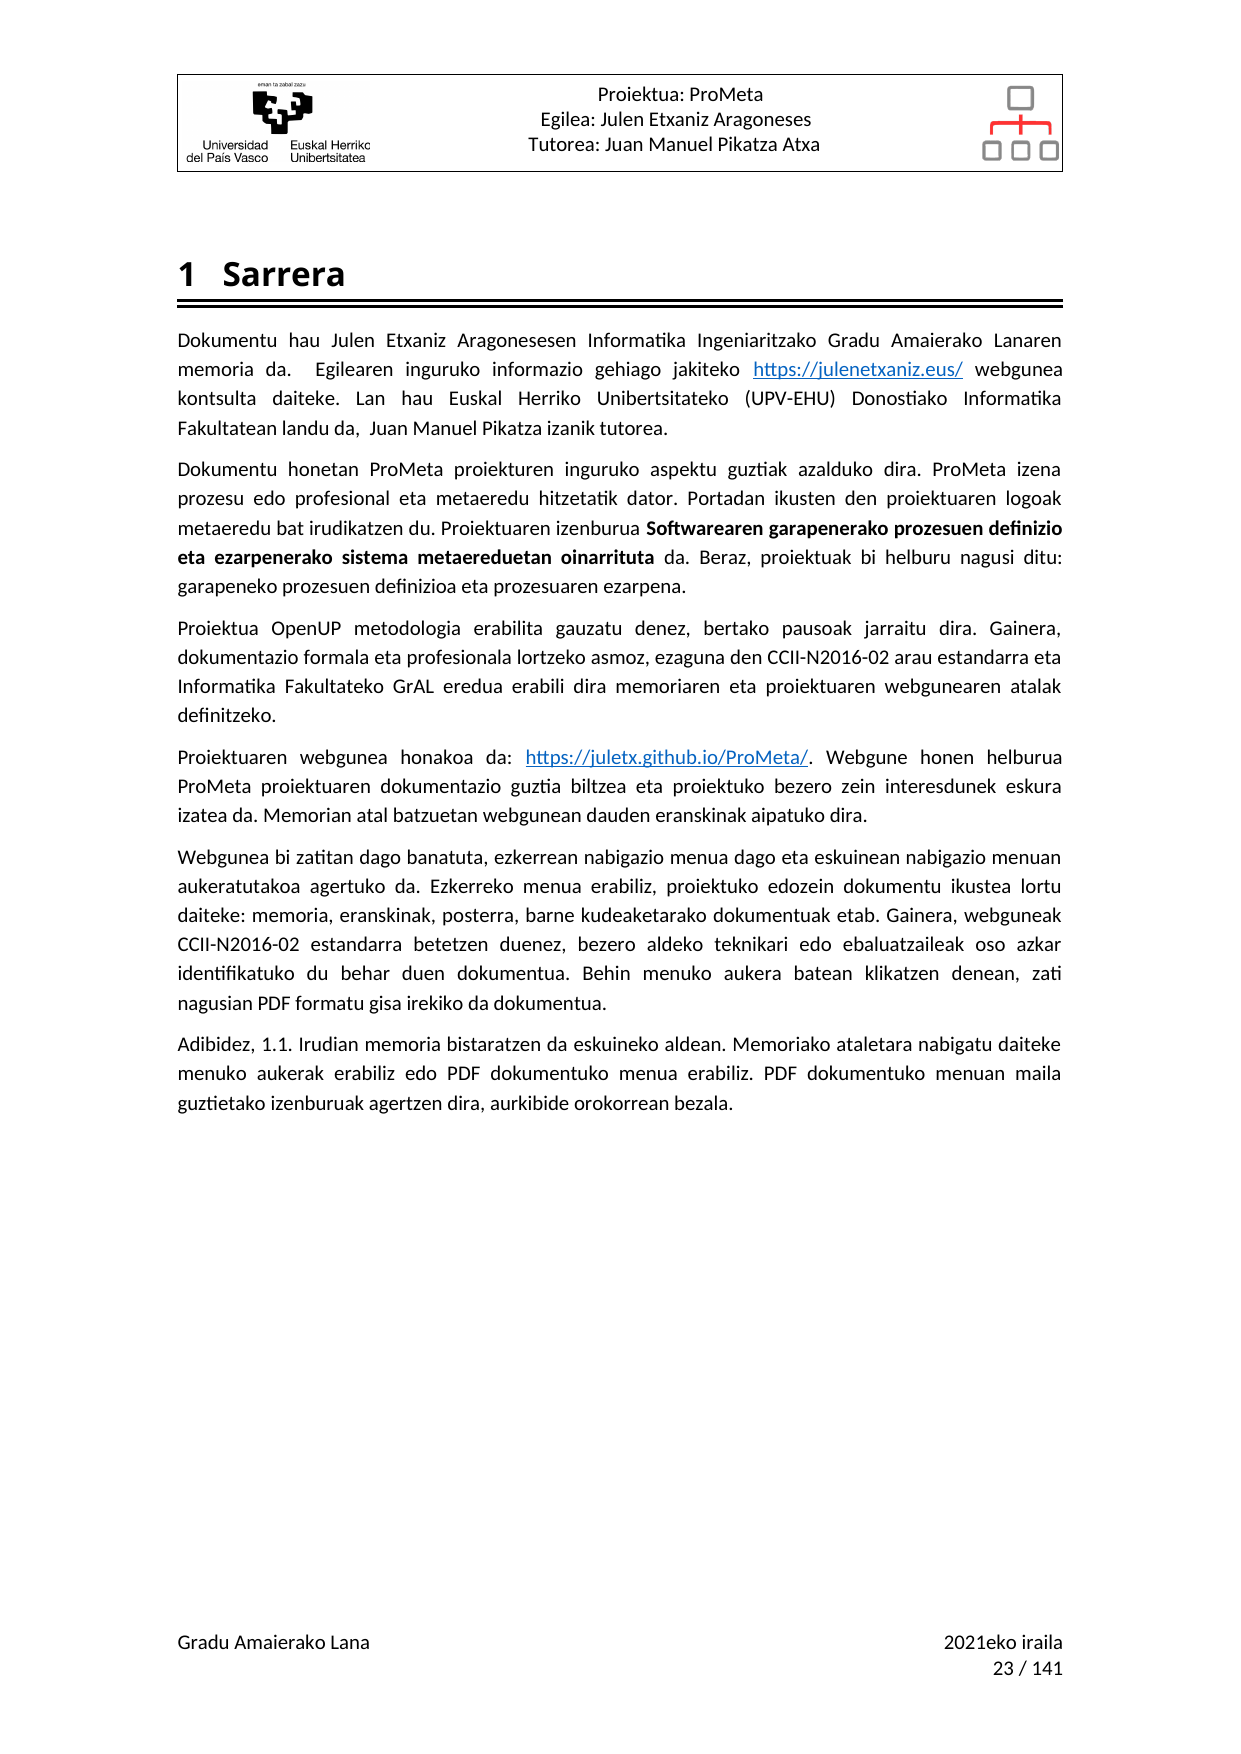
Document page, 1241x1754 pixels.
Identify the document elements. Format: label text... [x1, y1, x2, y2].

picture [182, 81, 370, 162]
picture [978, 80, 1060, 162]
text Adibidez, 1.1. Irudian memoria bistaratzen da eskuineko aldean. Memoriako ataletara nabigatu daiteke menuko aukerak erabiliz edo PDF dokumentuko menua erabiliz. PDF dokumentuko menuan maila guztietako izenburuak agertzen dira, aurkibide orokorrean bezala. [177, 1031, 1063, 1115]
text Proiektua OpenUP metodologia erabilita gauzatu denez, bertako pausoak jarraitu dira. Gainera, dokumentazio formala eta profesionala lortzeko asmoz, ezaguna den CCII-N2016-02 arau estandarra eta Informatika Fakultateko GrAL eredua erabili dira memoriaren eta proiektuaren webgunearen atalak definitzeko. [177, 615, 1063, 728]
subtitle Sarrera [177, 251, 1063, 299]
text Dokumentu hau Julen Etxaniz Aragonesesen Informatika Ingeniaritzako Gradu Amaierako Lanaren memoria da. Egilearen inguruko informazio gehiago jakiteko https://julenetxaniz.eus/ webgunea kontsulta daiteke. Lan hau Euskal Herriko Unibertsitateko (UPV-EHU) Donostiako Informatika Fakultatean landu da, Juan Manuel Pikatza izanik tutorea. [177, 327, 1063, 440]
text Webgunea bi zatitan dago banatuta, ezkerrean nabigazio menua dago eta eskuinean nabigazio menuan aukeratutakoa agertuko da. Ezkerreko menua erabiliz, proiektuko edozein dokumentu ikustea lortu daiteke: memoria, eranskinak, posterra, barne kudeaketarako dokumentuak etab. Gainera, webguneak CCII-N2016-02 estandarra betetzen duenez, bezero aldeko teknikari edo ebaluatzaileak oso azkar identifikatuko du behar duen dokumentua. Behin menuko aukera batean klikatzen denean, zati nagusian PDF formatu gisa irekiko da dokumentua. [177, 844, 1063, 1015]
text Proiektuaren webgunea honakoa da: https://juletx.github.io/ProMeta/. Webgune honen helburua ProMeta proiektuaren dokumentazio guztia biltzea eta proiektuko bezero zein interesdunek eskura izatea da. Memorian atal batzuetan webgunean dauden eranskinak aipatuko dira. [177, 744, 1063, 828]
text Dokumentu honetan ProMeta proiekturen inguruko aspektu guztiak azalduko dira. ProMeta izena prozesu edo profesional eta metaeredu hitzetatik dator. Portadan ikusten den proiektuaren logoak metaeredu bat irudikatzen du. Proiektuaren izenburua Softwarearen garapenerako prozesuen definizio eta ezarpenerako sistema metaereduetan oinarrituta da. Beraz, proiektuak bi helburu nagusi ditu: garapeneko prozesuen definizioa eta prozesuaren ezarpena. [177, 456, 1063, 598]
